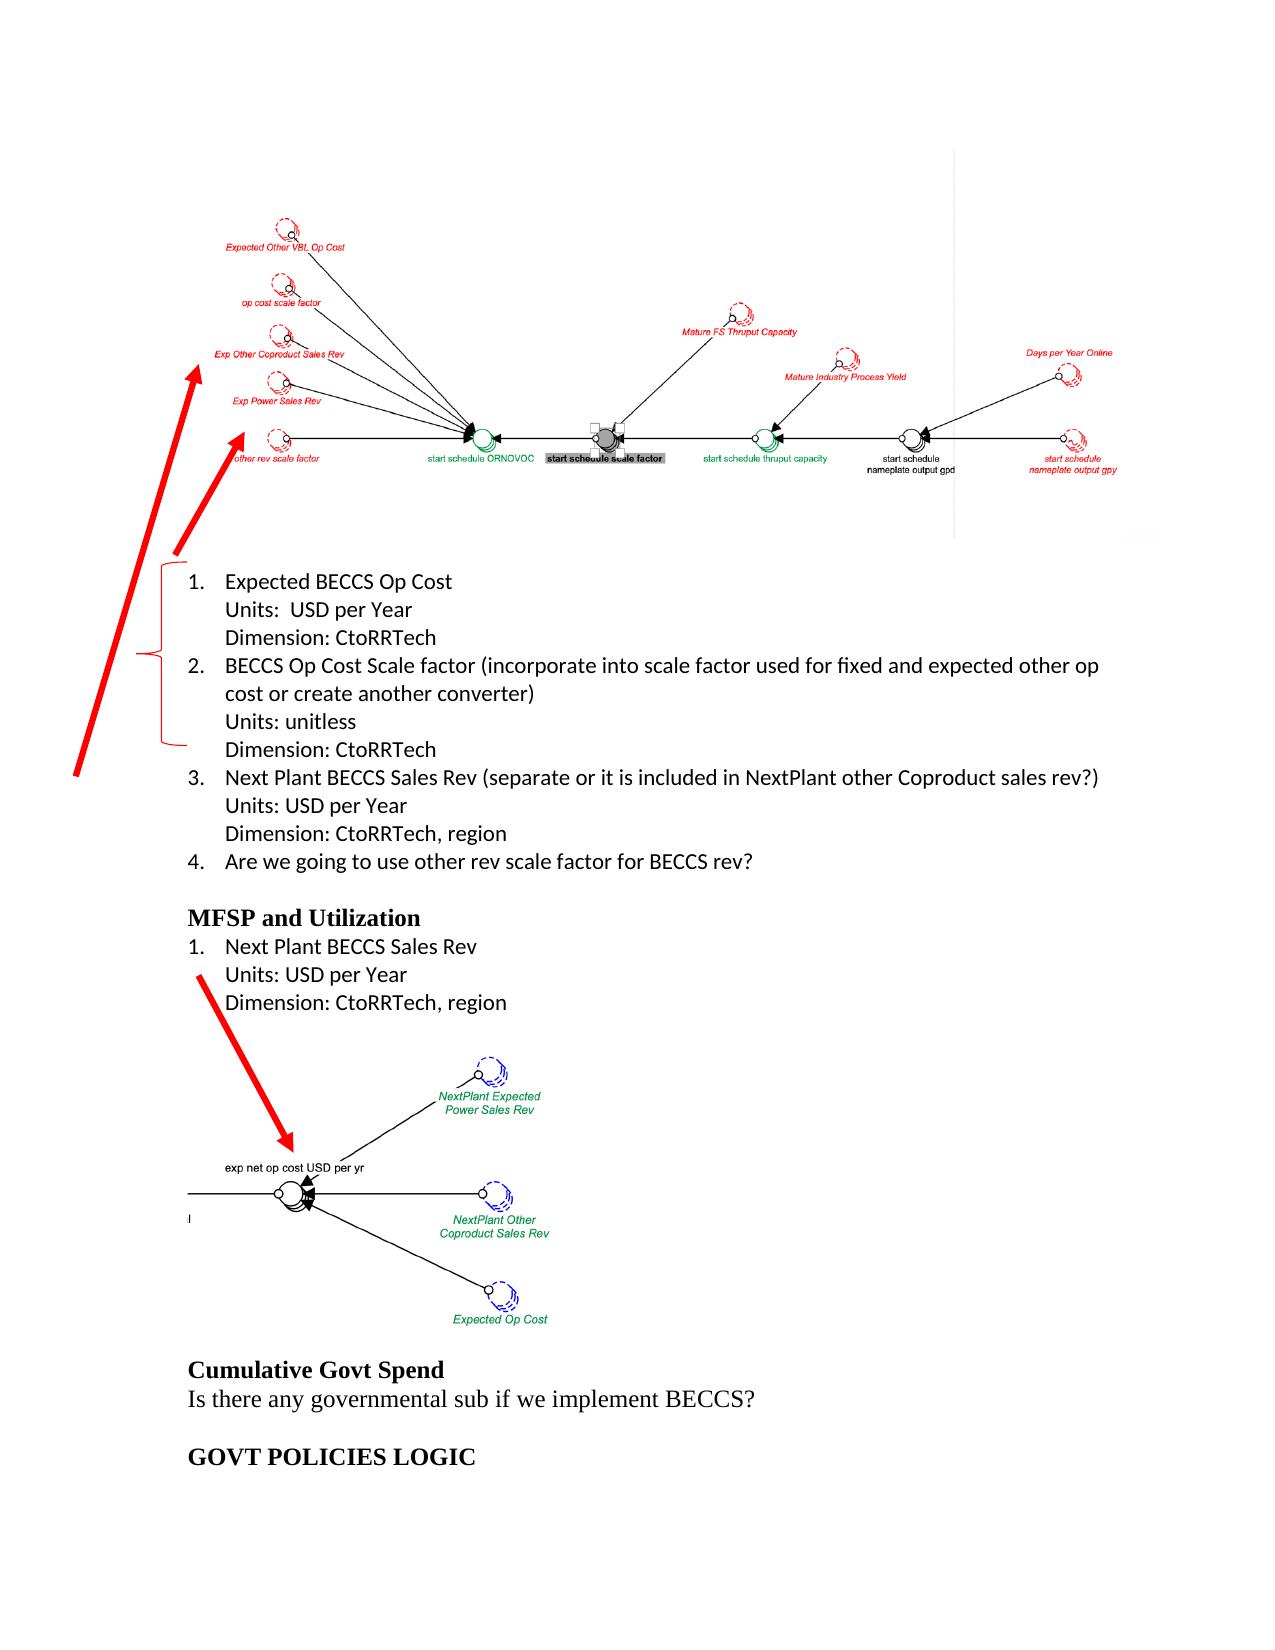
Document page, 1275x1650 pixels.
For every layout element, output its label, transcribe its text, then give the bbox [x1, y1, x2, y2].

list Dimension: CtoRRTech [225, 735, 1125, 763]
list Dimension: CtoRRTech, region [225, 988, 1125, 1016]
picture [187, 1044, 577, 1356]
list Units: USD per Year [225, 595, 1125, 623]
text Is there any governmental sub if we implement BECCS? [187, 1384, 1125, 1413]
list Units: unitless [225, 707, 1125, 735]
list Dimension: CtoRRTech [225, 623, 1125, 651]
list Units: USD per Year [225, 960, 1125, 988]
list BECCS Op Cost Scale factor (incorporate into scale factor used for fixed and expected other op cost or create another converter) [187, 651, 1125, 707]
list Dimension: CtoRRTech, region [225, 819, 1125, 847]
list Expected BECCS Op Cost [187, 567, 1125, 595]
list Next Plant BECCS Sales Rev (separate or it is included in NextPlant other Coproduct sales rev?) [187, 763, 1125, 791]
picture [187, 150, 1163, 539]
list Next Plant BECCS Sales Rev [187, 932, 1125, 960]
list Are we going to use other rev scale factor for BECCS rev? [187, 847, 1125, 875]
text Cumulative Govt Spend [187, 1356, 1125, 1384]
list Units: USD per Year [225, 791, 1125, 819]
text GOVT POLICIES LOGIC [187, 1442, 1125, 1471]
text MFSP and Utilization [187, 903, 1125, 932]
